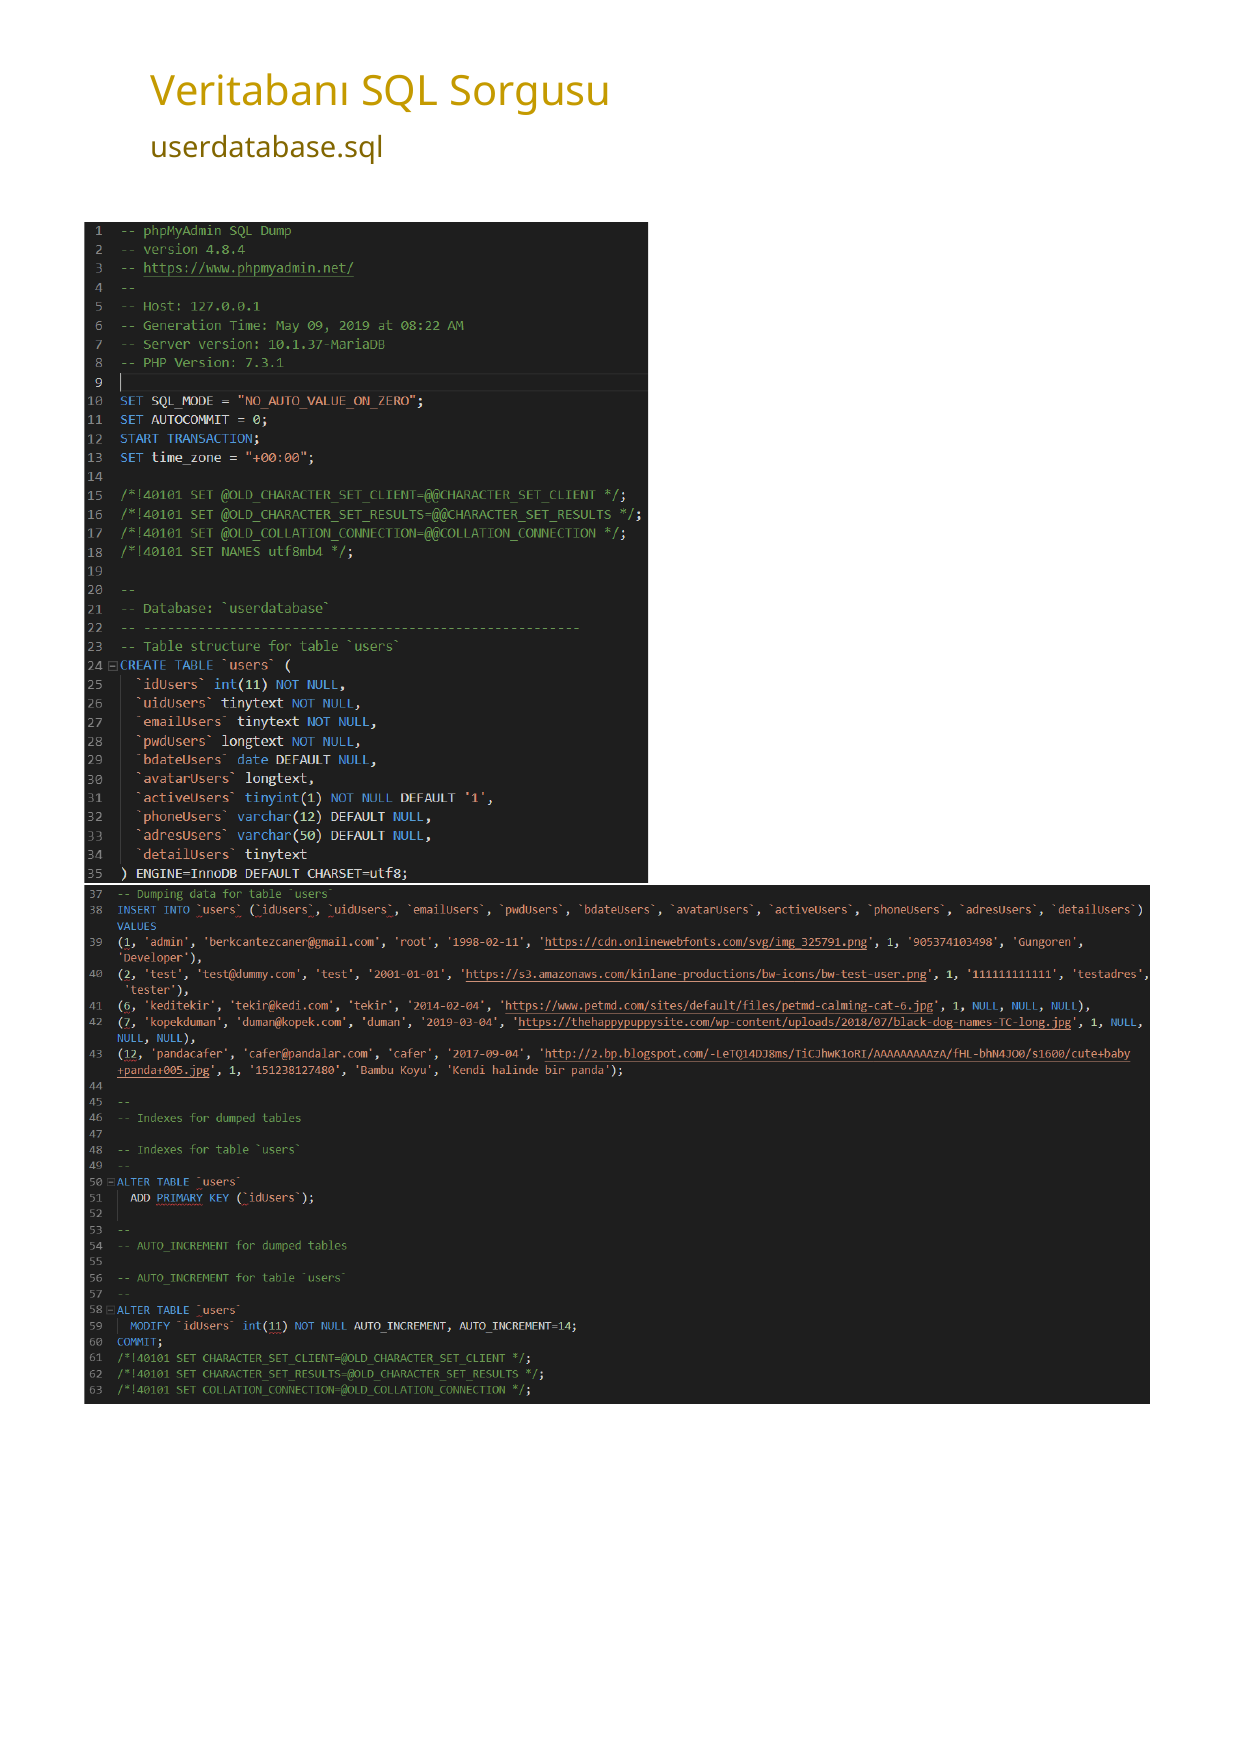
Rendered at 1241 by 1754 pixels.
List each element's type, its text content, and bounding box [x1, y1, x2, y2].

picture [84, 885, 1150, 1404]
subtitle userdatabase.sql [150, 126, 1191, 166]
subtitle Veritabanı SQL Sorgusu [150, 60, 1191, 117]
picture [84, 222, 649, 883]
